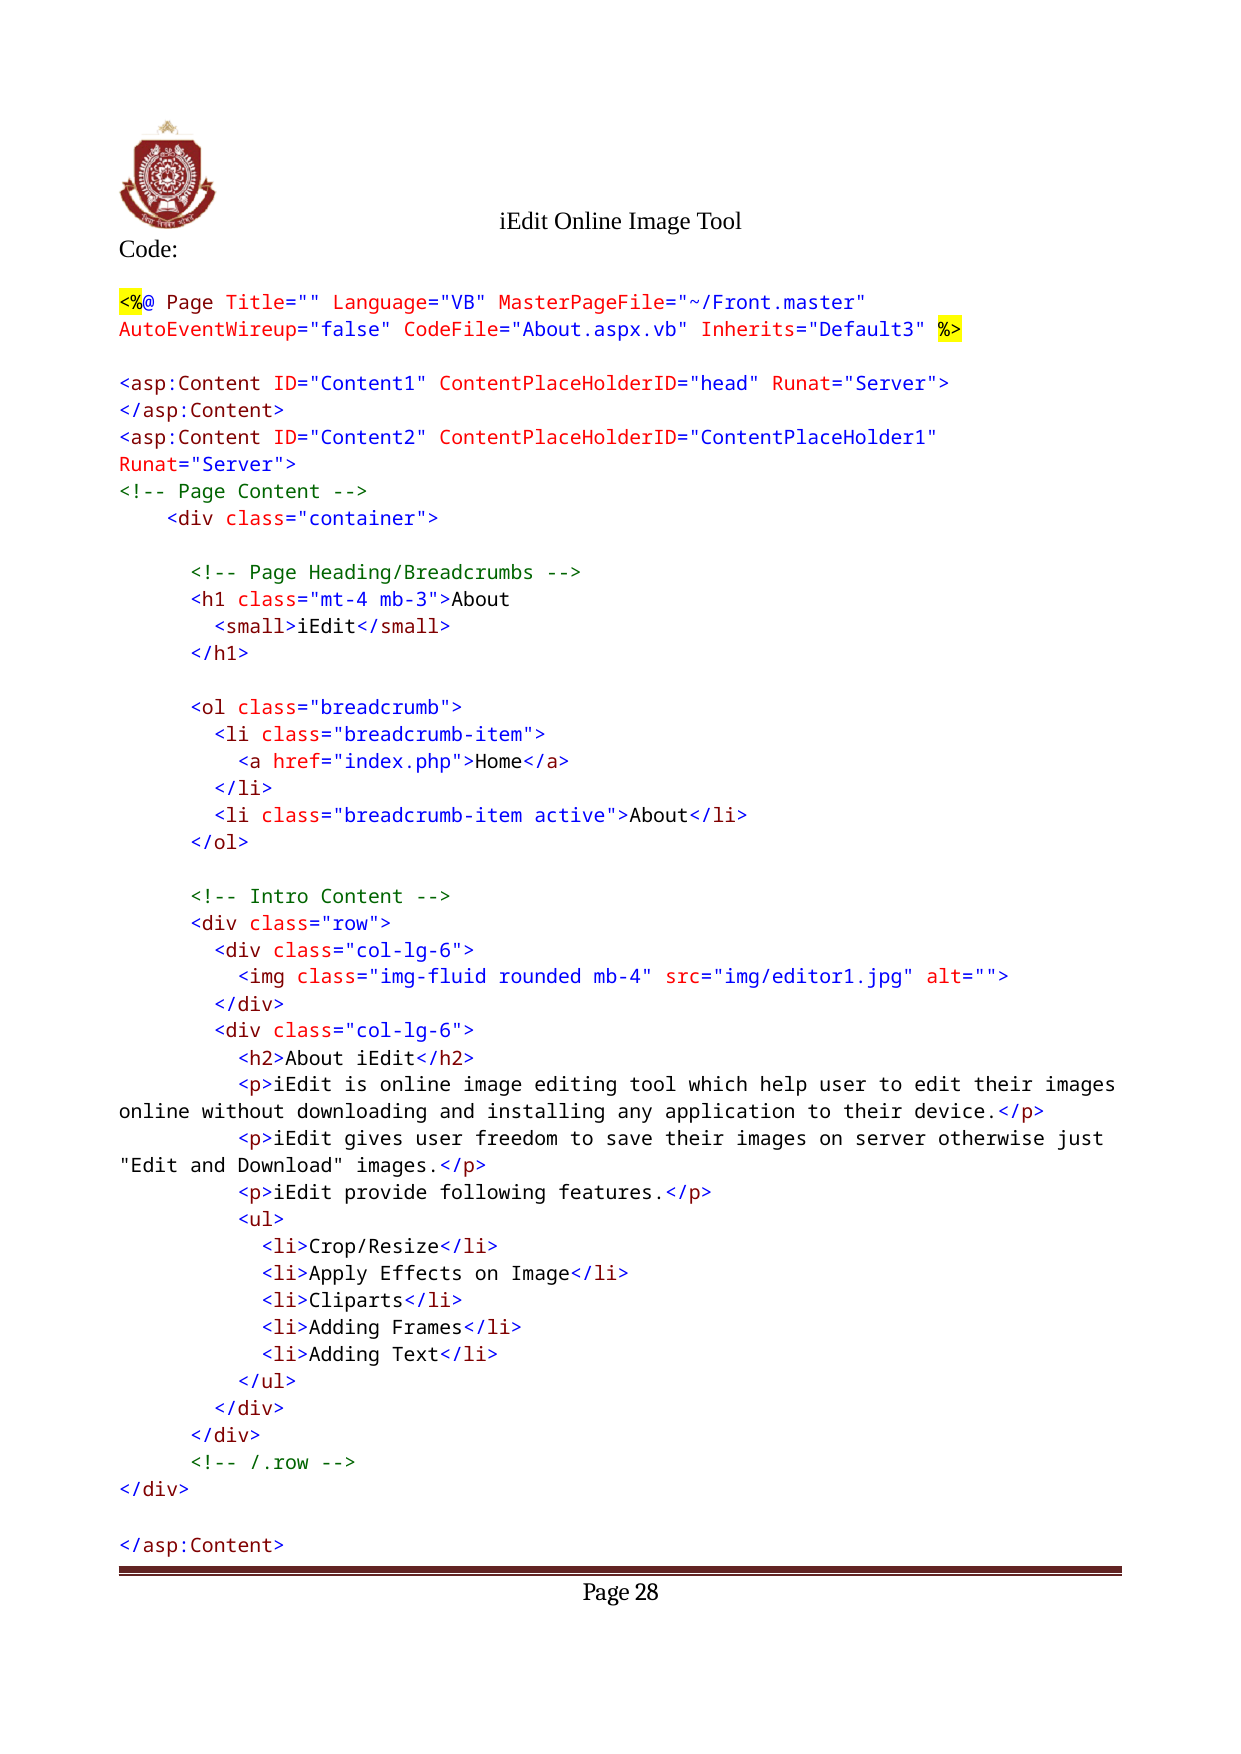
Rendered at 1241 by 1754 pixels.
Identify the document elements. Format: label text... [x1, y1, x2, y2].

text <a href="index.php">Home</a> [118, 747, 1122, 774]
text </li> [118, 774, 1122, 801]
text <div class="row"> [118, 909, 1122, 936]
text <div class="container"> [118, 504, 1122, 531]
text <li class="breadcrumb-item"> [118, 720, 1122, 747]
text <asp:Content ID="Content2" ContentPlaceHolderID="ContentPlaceHolder1" Runat="Server"> [118, 423, 1122, 477]
text <img class="img-fluid rounded mb-4" src="img/editor1.jpg" alt=""> [118, 963, 1122, 990]
text </div> [118, 1475, 1122, 1502]
text <p>iEdit gives user freedom to save their images on server otherwise just "Edit and Download" images.</p> [118, 1125, 1122, 1179]
text <div class="col-lg-6"> [118, 1017, 1122, 1044]
text <asp:Content ID="Content1" ContentPlaceHolderID="head" Runat="Server"> [118, 369, 1122, 396]
text </div> [118, 1421, 1122, 1448]
text <li>Apply Effects on Image</li> [118, 1259, 1122, 1287]
text <ul> [118, 1206, 1122, 1233]
text </asp:Content> [118, 1531, 1122, 1558]
text Code: [118, 234, 1122, 263]
text <small>iEdit</small> [118, 612, 1122, 639]
text </asp:Content> [118, 396, 1122, 423]
text <!-- Intro Content --> [118, 882, 1122, 909]
text <h1 class="mt-4 mb-3">About [118, 585, 1122, 612]
text </ol> [118, 828, 1122, 855]
text <h2>About iEdit</h2> [118, 1044, 1122, 1071]
text </h1> [118, 639, 1122, 666]
text </ul> [118, 1367, 1122, 1394]
text </div> [118, 1394, 1122, 1421]
text <li>Crop/Resize</li> [118, 1233, 1122, 1259]
text <!-- Page Heading/Breadcrumbs --> [118, 558, 1122, 585]
text <li>Adding Text</li> [118, 1341, 1122, 1367]
text <div class="col-lg-6"> [118, 936, 1122, 963]
text <%@ Page Title="" Language="VB" MasterPageFile="~/Front.master" AutoEventWireup="false" CodeFile="About.aspx.vb" Inherits="Default3" %> [118, 288, 1122, 342]
text <!-- /.row --> [118, 1448, 1122, 1475]
text <li class="breadcrumb-item active">About</li> [118, 801, 1122, 828]
picture [118, 118, 224, 229]
text <p>iEdit provide following features.</p> [118, 1179, 1122, 1206]
text <!-- Page Content --> [118, 477, 1122, 504]
text </div> [118, 990, 1122, 1017]
text <p>iEdit is online image editing tool which help user to edit their images online without downloading and installing any application to their device.</p> [118, 1071, 1122, 1125]
text <li>Cliparts</li> [118, 1287, 1122, 1313]
text <ol class="breadcrumb"> [118, 693, 1122, 720]
text <li>Adding Frames</li> [118, 1313, 1122, 1341]
